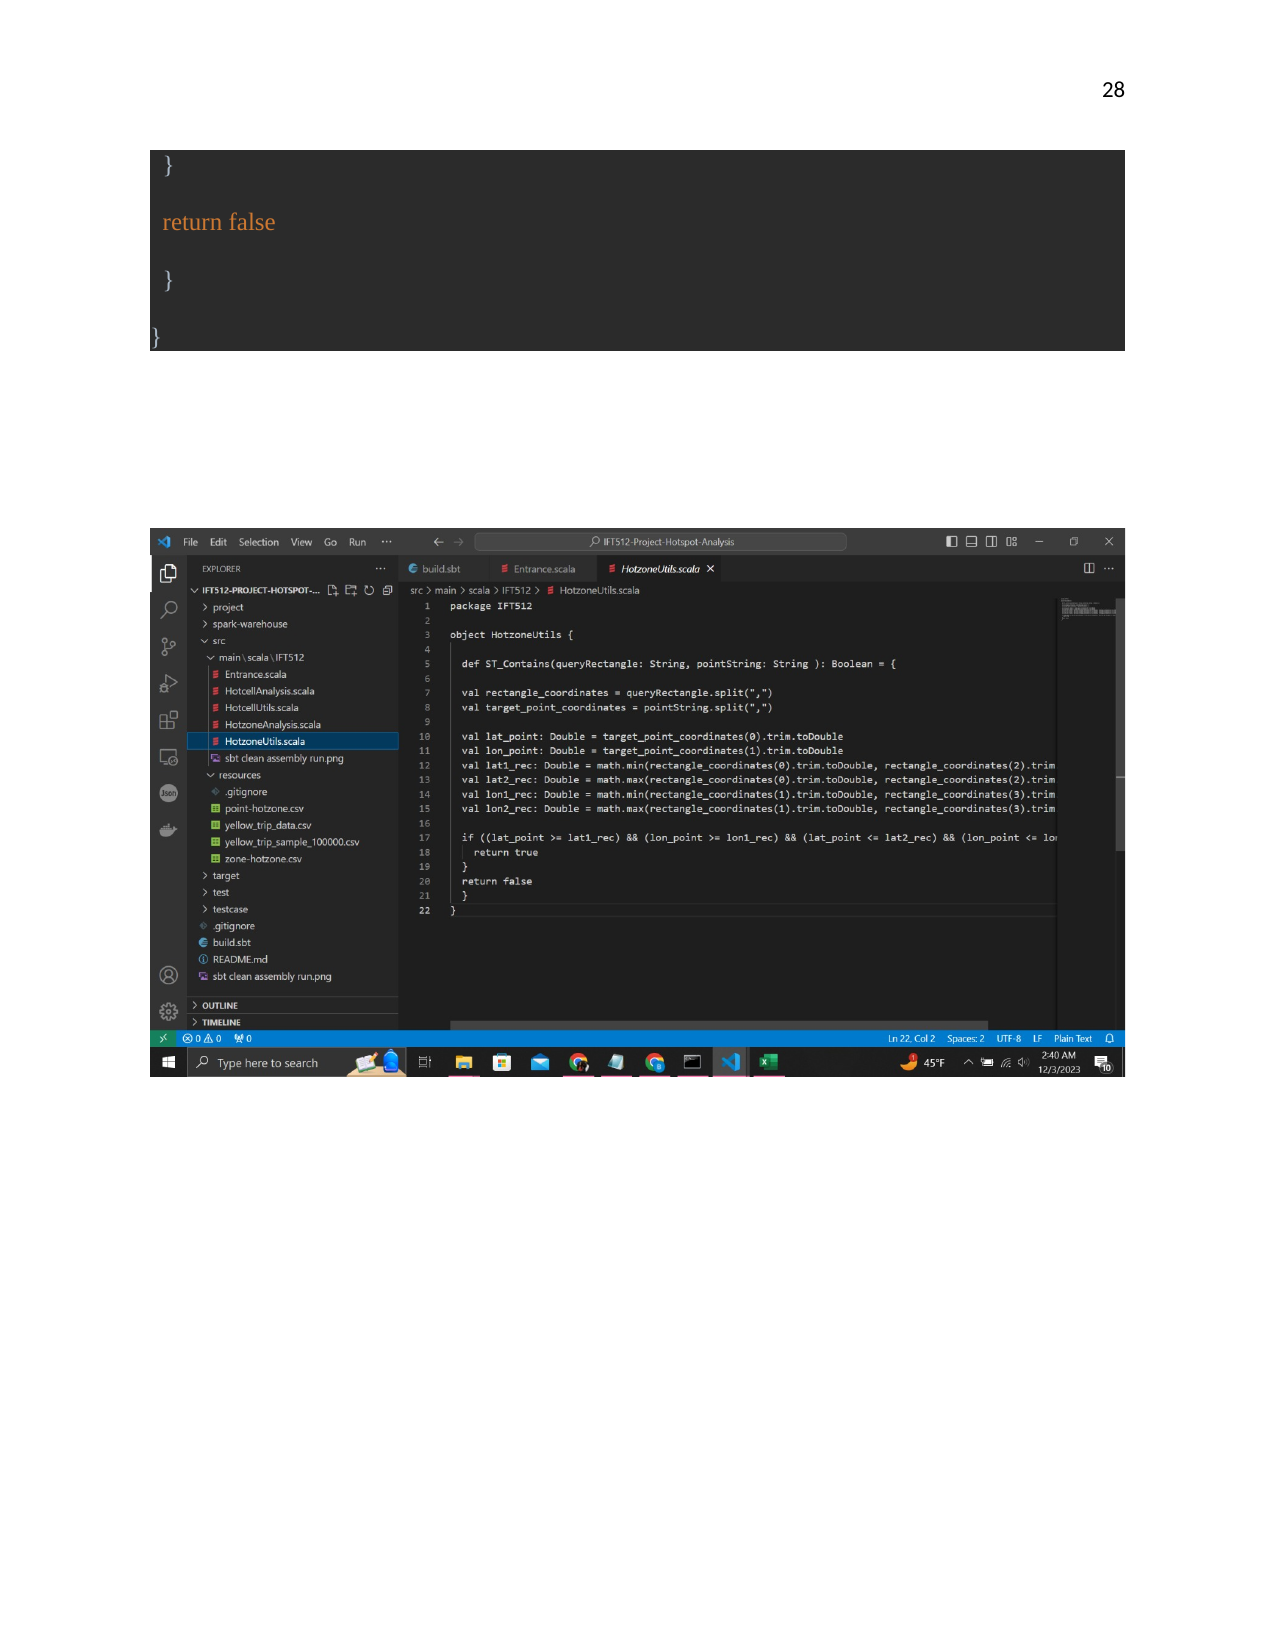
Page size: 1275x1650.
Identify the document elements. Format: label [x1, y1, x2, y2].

text [150, 150, 1125, 351]
picture [150, 528, 1125, 1077]
